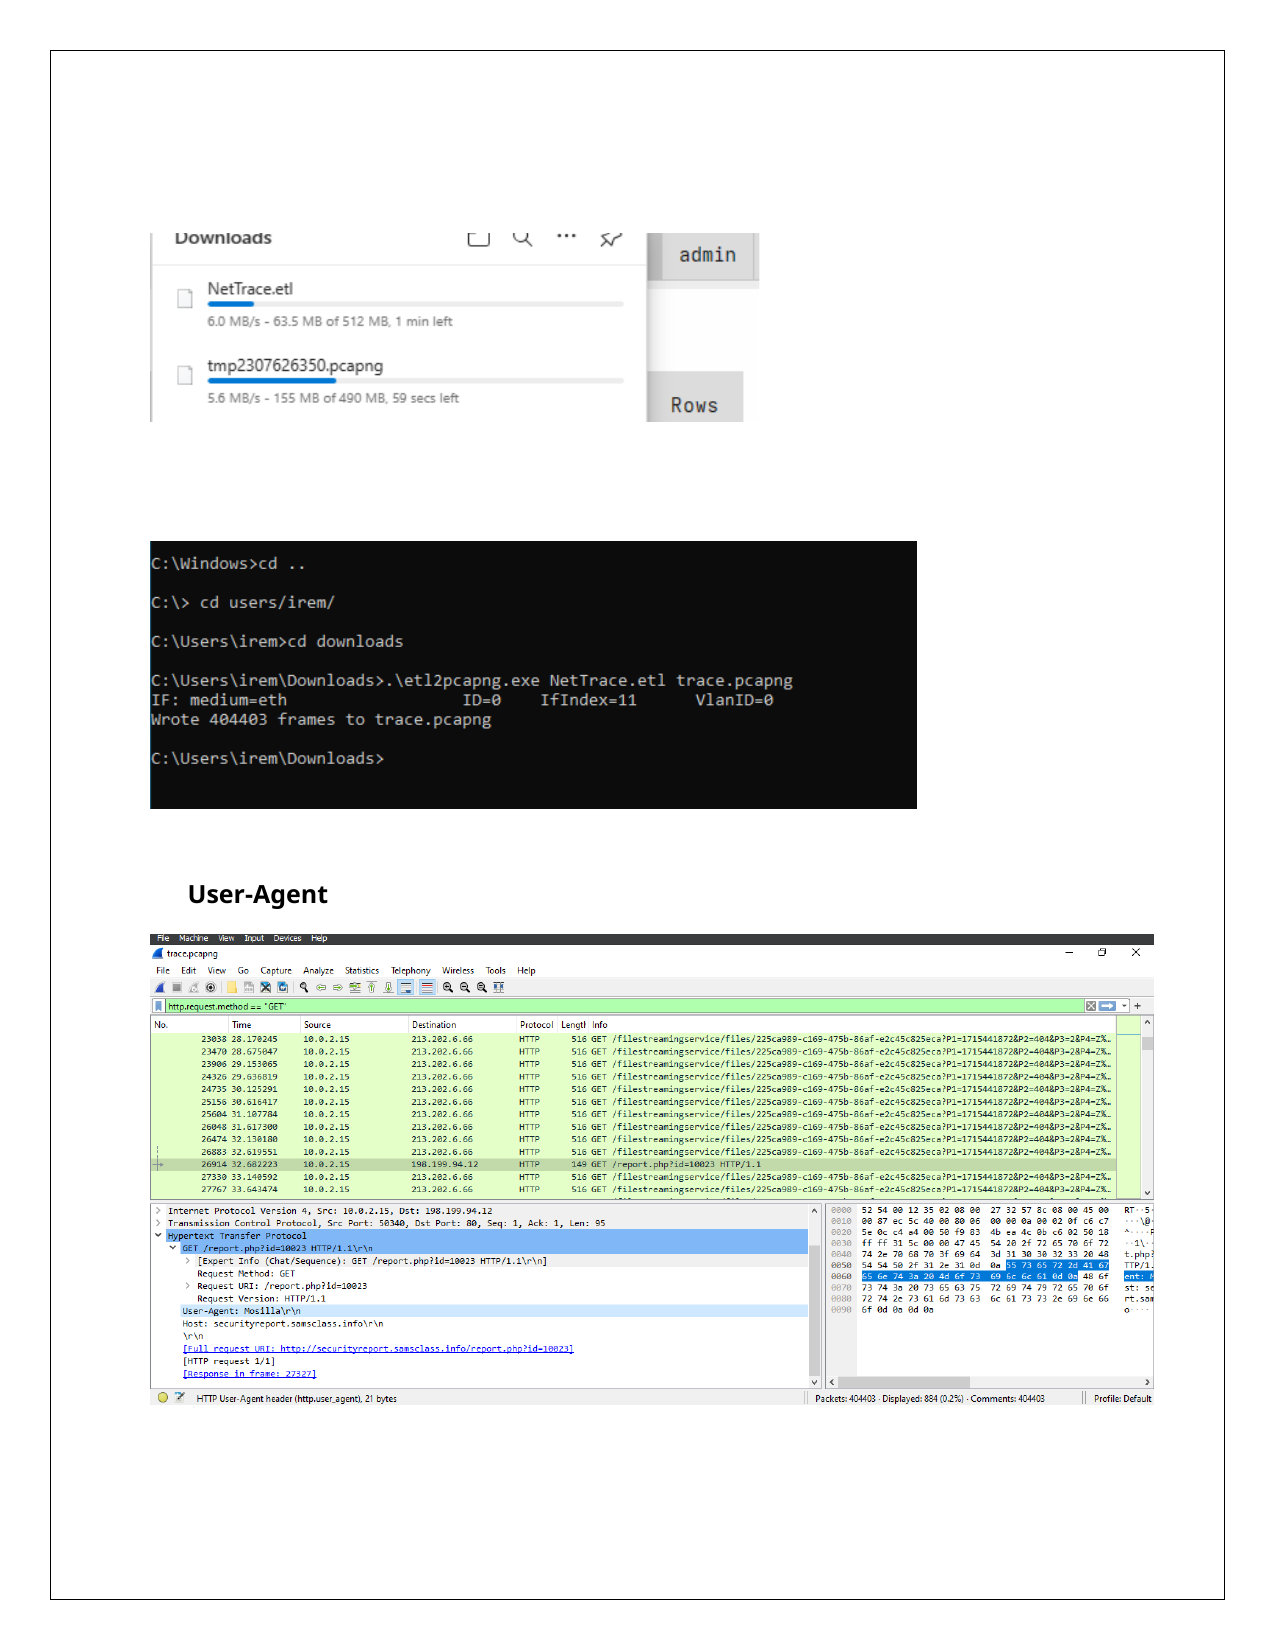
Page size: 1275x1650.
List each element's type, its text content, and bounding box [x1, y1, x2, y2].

picture [150, 934, 1154, 1405]
picture [150, 541, 917, 809]
text User-Agent [187, 876, 1125, 910]
picture [150, 233, 760, 422]
